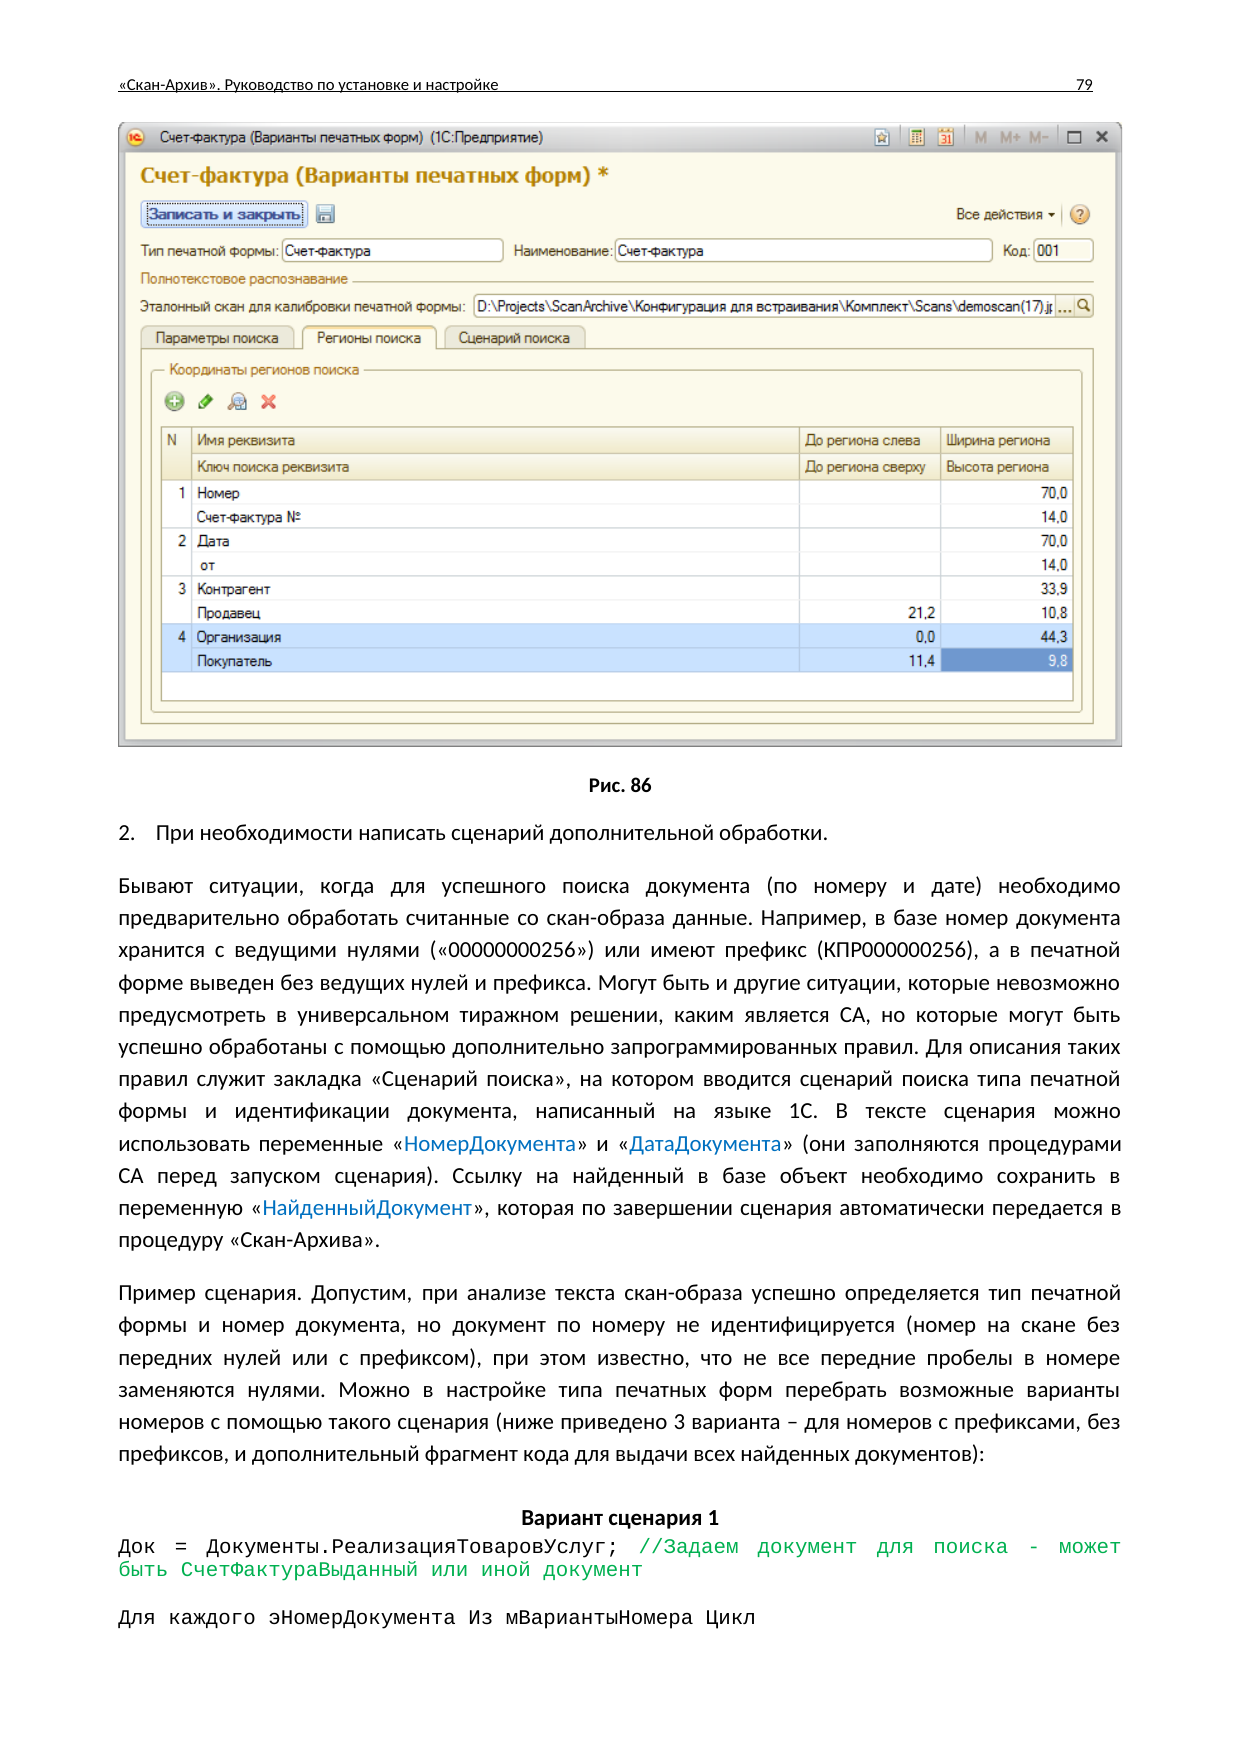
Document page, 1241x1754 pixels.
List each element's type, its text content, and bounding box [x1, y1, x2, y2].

picture [118, 122, 1123, 747]
text Для каждого эНомерДокумента Из мВариантыНомера Цикл [118, 1607, 1122, 1630]
text Бывают ситуации, когда для успешного поиска документа (по номеру и дате) необходимо предварительно обработать считанные со скан-образа данные. Например, в базе номер документа хранится с ведущими нулями («00000000256») или имеют префикс (КПР000000256), а в печатной форме выведен без ведущих нулей и префикса. Могут быть и другие ситуации, которые невозможно предусмотреть в универсальном тиражном решении, каким является СА, но которые могут быть успешно обработаны с помощью дополнительно запрограммированных правил. Для описания таких правил служит закладка «Сценарий поиска», на котором вводится сценарий поиска типа печатной формы и идентификации документа, написанный на языке 1С. В тексте сценария можно использовать переменные «НомерДокумента» и «ДатаДокумента» (они заполняются процедурами СА перед запуском сценария). Ссылку на найденный в базе объект необходимо сохранить в переменную «НайденныйДокумент», которая по завершении сценария автоматически передается в процедуру «Скан-Архива». [118, 871, 1122, 1253]
text Док = Документы.РеализацияТоваровУслуг; //Задаем документ для поиска - может быть СчетФактураВыданный или иной документ [118, 1536, 1122, 1583]
text Рис. 86 [118, 772, 1122, 797]
text Пример сценария. Допустим, при анализе текста скан-образа успешно определяется тип печатной формы и номер документа, но документ по номеру не идентифицируется (номер на скане без передних нулей или с префиксом), при этом известно, что не все передние пробелы в номере заменяются нулями. Можно в настройке типа печатных форм перебрать возможные варианты номеров с помощью такого сценария (ниже приведено 3 варианта – для номеров с префиксами, без префиксов, и дополнительный фрагмент кода для выдачи всех найденных документов): [118, 1278, 1122, 1467]
list При необходимости написать сценарий дополнительной обработки. [118, 818, 1122, 846]
text Вариант сценария 1 [118, 1503, 1122, 1532]
